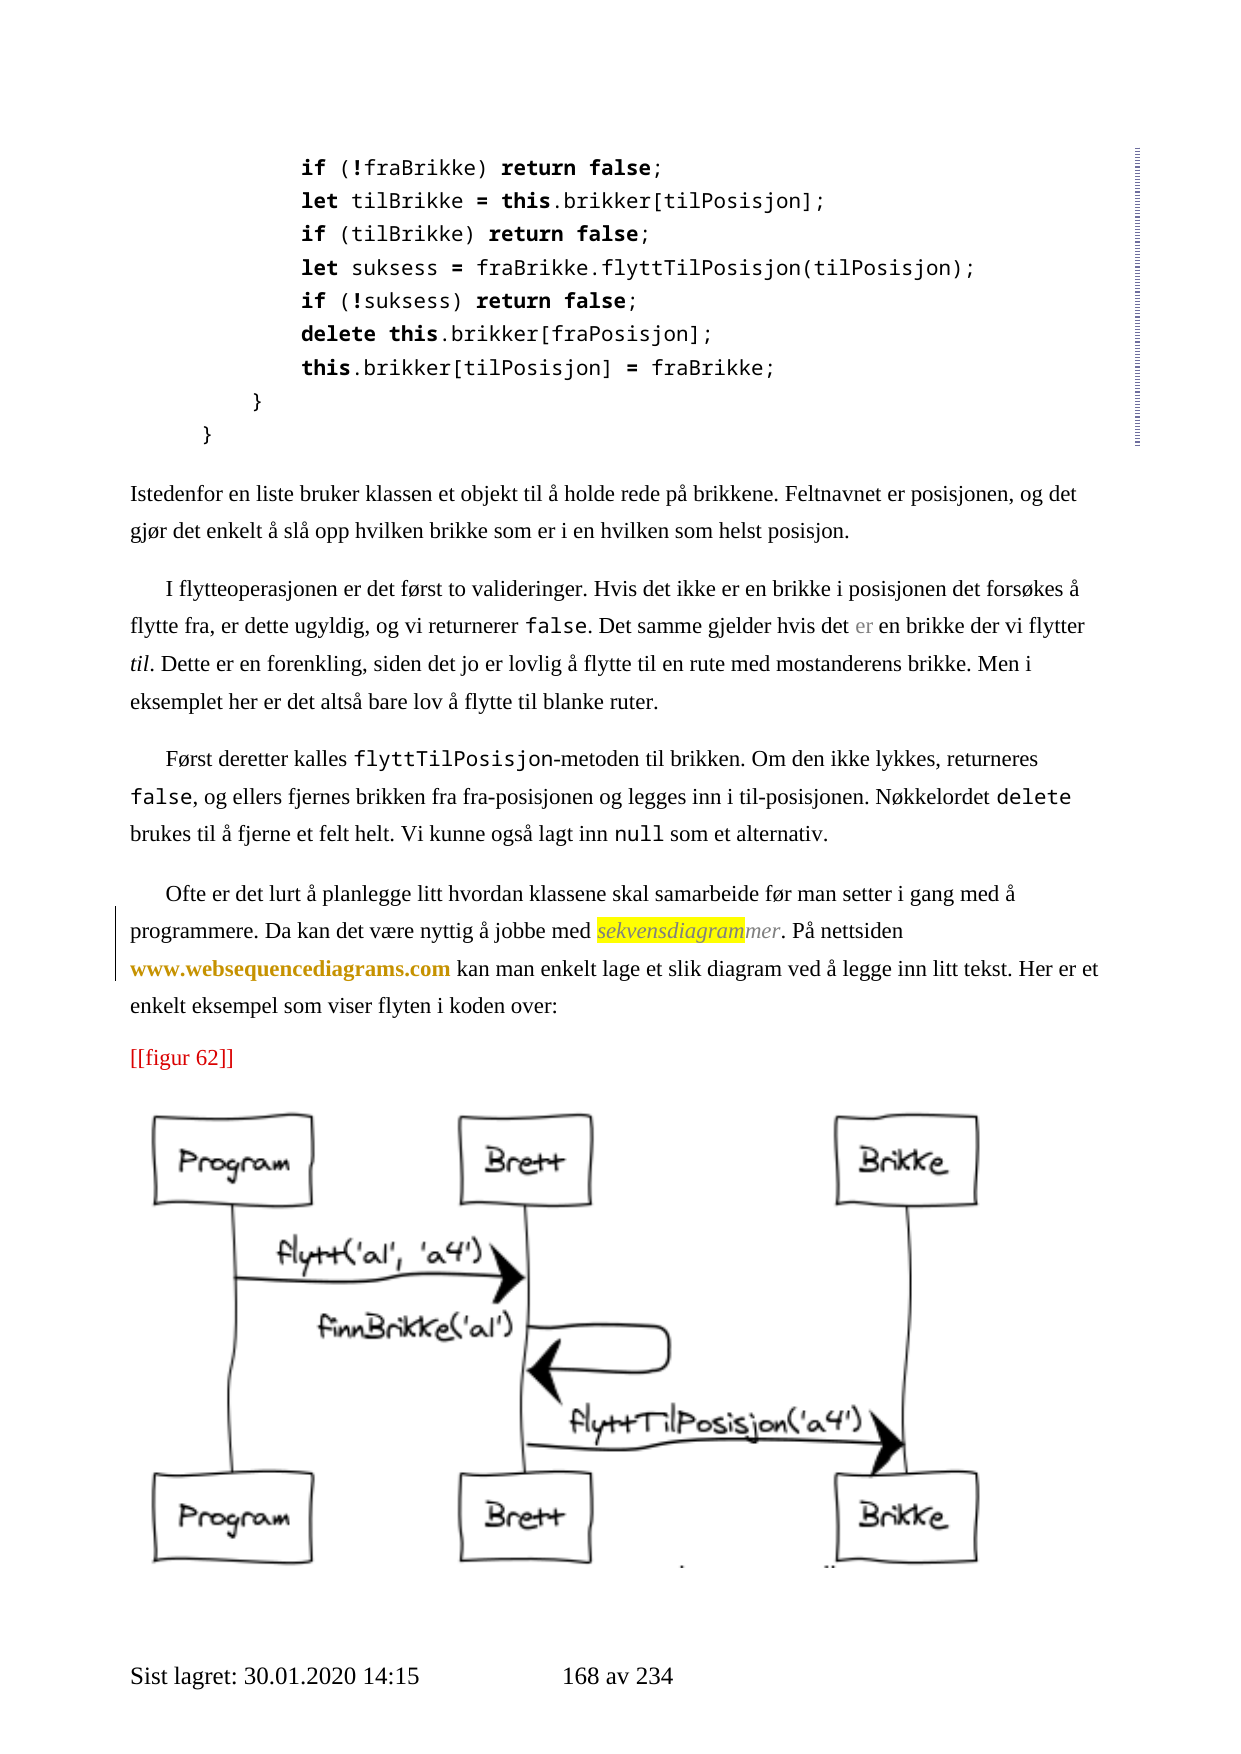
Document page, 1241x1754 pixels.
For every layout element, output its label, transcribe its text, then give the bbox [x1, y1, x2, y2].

text Istedenfor en liste bruker klassen et objekt til å holde rede på brikkene. Feltnavnet er posisjonen, og det gjør det enkelt å slå opp hvilken brikke som er i en hvilken som helst posisjon. [130, 468, 1110, 543]
picture [129, 1095, 1005, 1568]
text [201, 148, 1140, 448]
text Ofte er det lurt å planlegge litt hvordan klassene skal samarbeide før man setter i gang med å programmere. Da kan det være nyttig å jobbe med sekvensdiagrammer. På nettsiden www.websequencediagrams.com kan man enkelt lage et slik diagram ved å legge inn litt tekst. Her er et enkelt eksempel som viser flyten i koden over: [130, 868, 1110, 1018]
text [[figur 62]] [130, 1039, 1110, 1071]
text Først deretter kalles flyttTilPosisjon-metoden til brikken. Om den ikke lykkes, returneres false, og ellers fjernes brikken fra fra-posisjonen og legges inn i til-posisjonen. Nøkkelordet delete brukes til å fjerne et felt helt. Vi kunne også lagt inn null som et alternativ. [130, 735, 1110, 848]
text I flytteoperasjonen er det først to valideringer. Hvis det ikke er en brikke i posisjonen det forsøkes å flytte fra, er dette ugyldig, og vi returnerer false. Det samme gjelder hvis det er en brikke der vi flytter til. Dette er en forenkling, siden det jo er lovlig å flytte til en rute med mostanderens brikke. Men i eksemplet her er det altså bare lov å flytte til blanke ruter. [130, 564, 1110, 714]
